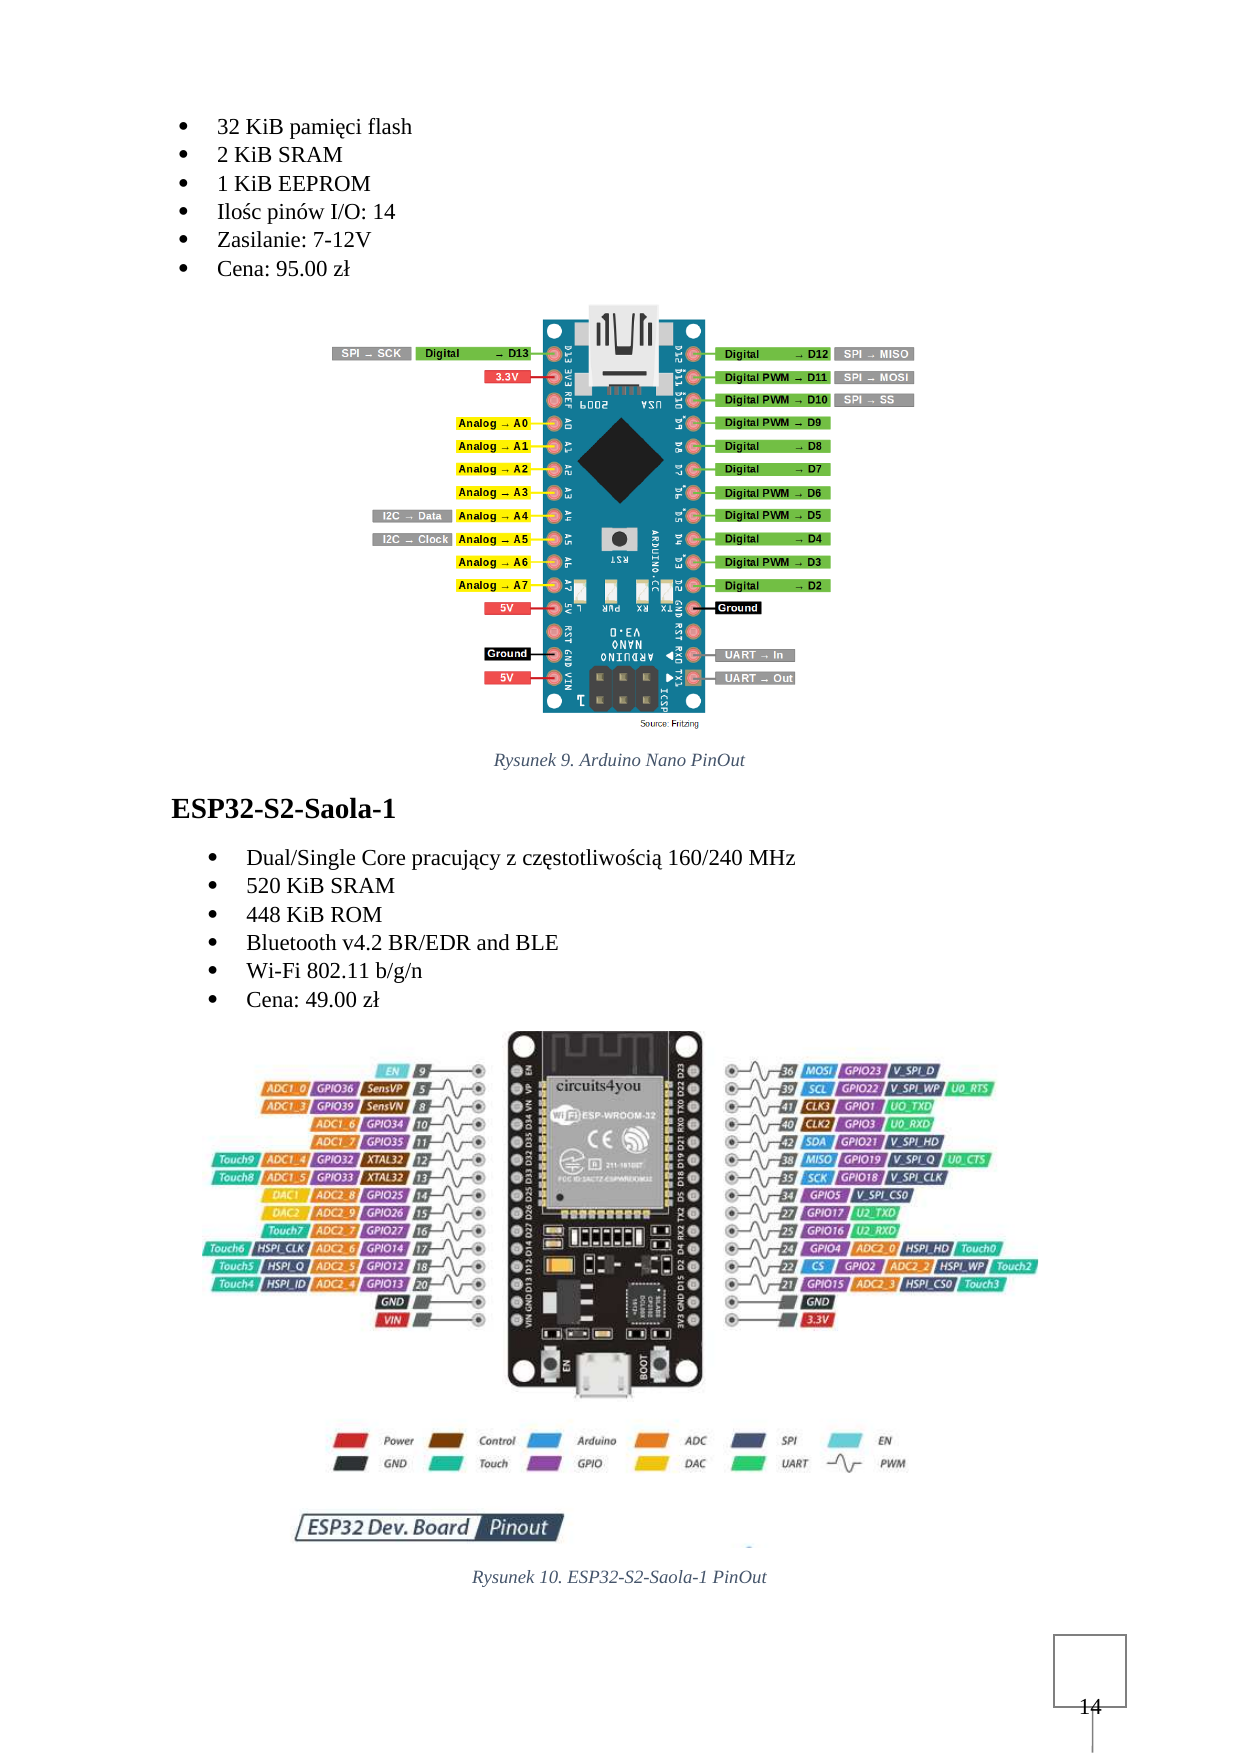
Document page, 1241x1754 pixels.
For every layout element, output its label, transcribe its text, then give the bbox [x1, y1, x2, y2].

list Zasilanie: 7-12V [179, 227, 1128, 253]
picture [323, 300, 918, 730]
list 2 KiB SRAM [179, 141, 1128, 168]
list Dual/Single Core pracujący z częstotliwością 160/240 MHz [209, 844, 1128, 870]
list Wi-Fi 802.11 b/g/n [209, 957, 1128, 984]
list 1 KiB EEPROM [179, 170, 1128, 196]
text ESP32-S2-Saola-1 [171, 791, 1128, 824]
text Rysunek 10. ESP32-S2-Saola-1 PinOut [112, 1566, 1128, 1588]
list 32 KiB pamięci flash [179, 113, 1128, 139]
list 448 KiB ROM [209, 901, 1128, 927]
text Rysunek 9. Arduino Nano PinOut [112, 748, 1128, 770]
list Cena: 95.00 zł [179, 255, 1128, 281]
list Ilośc pinów I/O: 14 [179, 198, 1128, 224]
list Cena: 49.00 zł [209, 986, 1128, 1012]
list 520 KiB SRAM [209, 872, 1128, 898]
picture [202, 1031, 1039, 1548]
list Bluetooth v4.2 BR/EDR and BLE [209, 929, 1128, 955]
